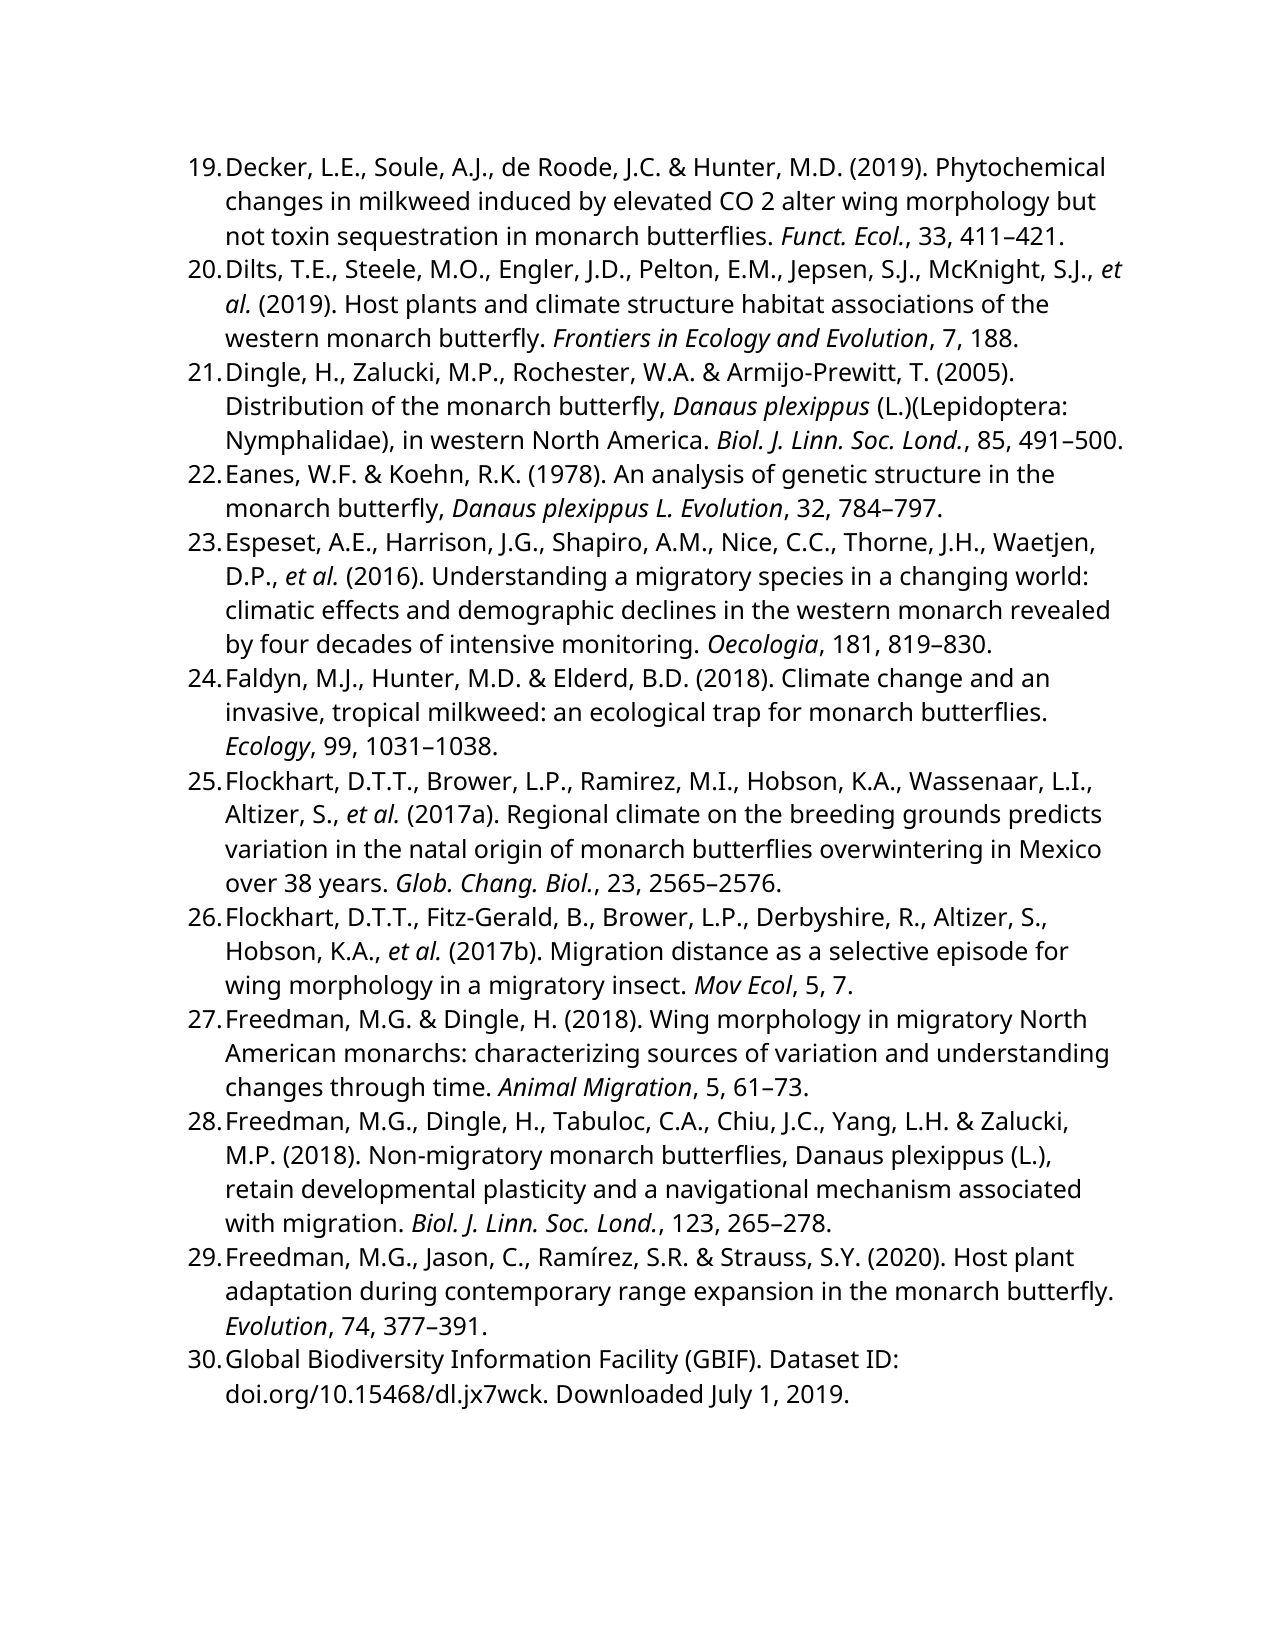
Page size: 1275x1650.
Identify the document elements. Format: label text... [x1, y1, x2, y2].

list Eanes, W.F. & Koehn, R.K. (1978). An analysis of genetic structure in the monarch butterfly, Danaus plexippus L. Evolution, 32, 784–797. [187, 457, 1125, 525]
list Flockhart, D.T.T., Fitz-Gerald, B., Brower, L.P., Derbyshire, R., Altizer, S., Hobson, K.A., et al. (2017b). Migration distance as a selective episode for wing morphology in a migratory insect. Mov Ecol, 5, 7. [187, 899, 1125, 1002]
list Freedman, M.G. & Dingle, H. (2018). Wing morphology in migratory North American monarchs: characterizing sources of variation and understanding changes through time. Animal Migration, 5, 61–73. [187, 1002, 1125, 1104]
list Dingle, H., Zalucki, M.P., Rochester, W.A. & Armijo-Prewitt, T. (2005). Distribution of the monarch butterfly, Danaus plexippus (L.)(Lepidoptera: Nymphalidae), in western North America. Biol. J. Linn. Soc. Lond., 85, 491–500. [187, 354, 1125, 457]
list Espeset, A.E., Harrison, J.G., Shapiro, A.M., Nice, C.C., Thorne, J.H., Waetjen, D.P., et al. (2016). Understanding a migratory species in a changing world: climatic effects and demographic declines in the western monarch revealed by four decades of intensive monitoring. Oecologia, 181, 819–830. [187, 525, 1125, 661]
list Freedman, M.G., Jason, C., Ramírez, S.R. & Strauss, S.Y. (2020). Host plant adaptation during contemporary range expansion in the monarch butterfly. Evolution, 74, 377–391. [187, 1240, 1125, 1342]
list Decker, L.E., Soule, A.J., de Roode, J.C. & Hunter, M.D. (2019). Phytochemical changes in milkweed induced by elevated CO 2 alter wing morphology but not toxin sequestration in monarch butterflies. Funct. Ecol., 33, 411–421. [187, 150, 1125, 252]
list Freedman, M.G., Dingle, H., Tabuloc, C.A., Chiu, J.C., Yang, L.H. & Zalucki, M.P. (2018). Non-migratory monarch butterflies, Danaus plexippus (L.), retain developmental plasticity and a navigational mechanism associated with migration. Biol. J. Linn. Soc. Lond., 123, 265–278. [187, 1104, 1125, 1240]
list Dilts, T.E., Steele, M.O., Engler, J.D., Pelton, E.M., Jepsen, S.J., McKnight, S.J., et al. (2019). Host plants and climate structure habitat associations of the western monarch butterfly. Frontiers in Ecology and Evolution, 7, 188. [187, 252, 1125, 354]
list Global Biodiversity Information Facility (GBIF). Dataset ID: doi.org/10.15468/dl.jx7wck. Downloaded July 1, 2019. [187, 1342, 1125, 1410]
list Flockhart, D.T.T., Brower, L.P., Ramirez, M.I., Hobson, K.A., Wassenaar, L.I., Altizer, S., et al. (2017a). Regional climate on the breeding grounds predicts variation in the natal origin of monarch butterflies overwintering in Mexico over 38 years. Glob. Chang. Biol., 23, 2565–2576. [187, 763, 1125, 899]
list Faldyn, M.J., Hunter, M.D. & Elderd, B.D. (2018). Climate change and an invasive, tropical milkweed: an ecological trap for monarch butterflies. Ecology, 99, 1031–1038. [187, 661, 1125, 763]
